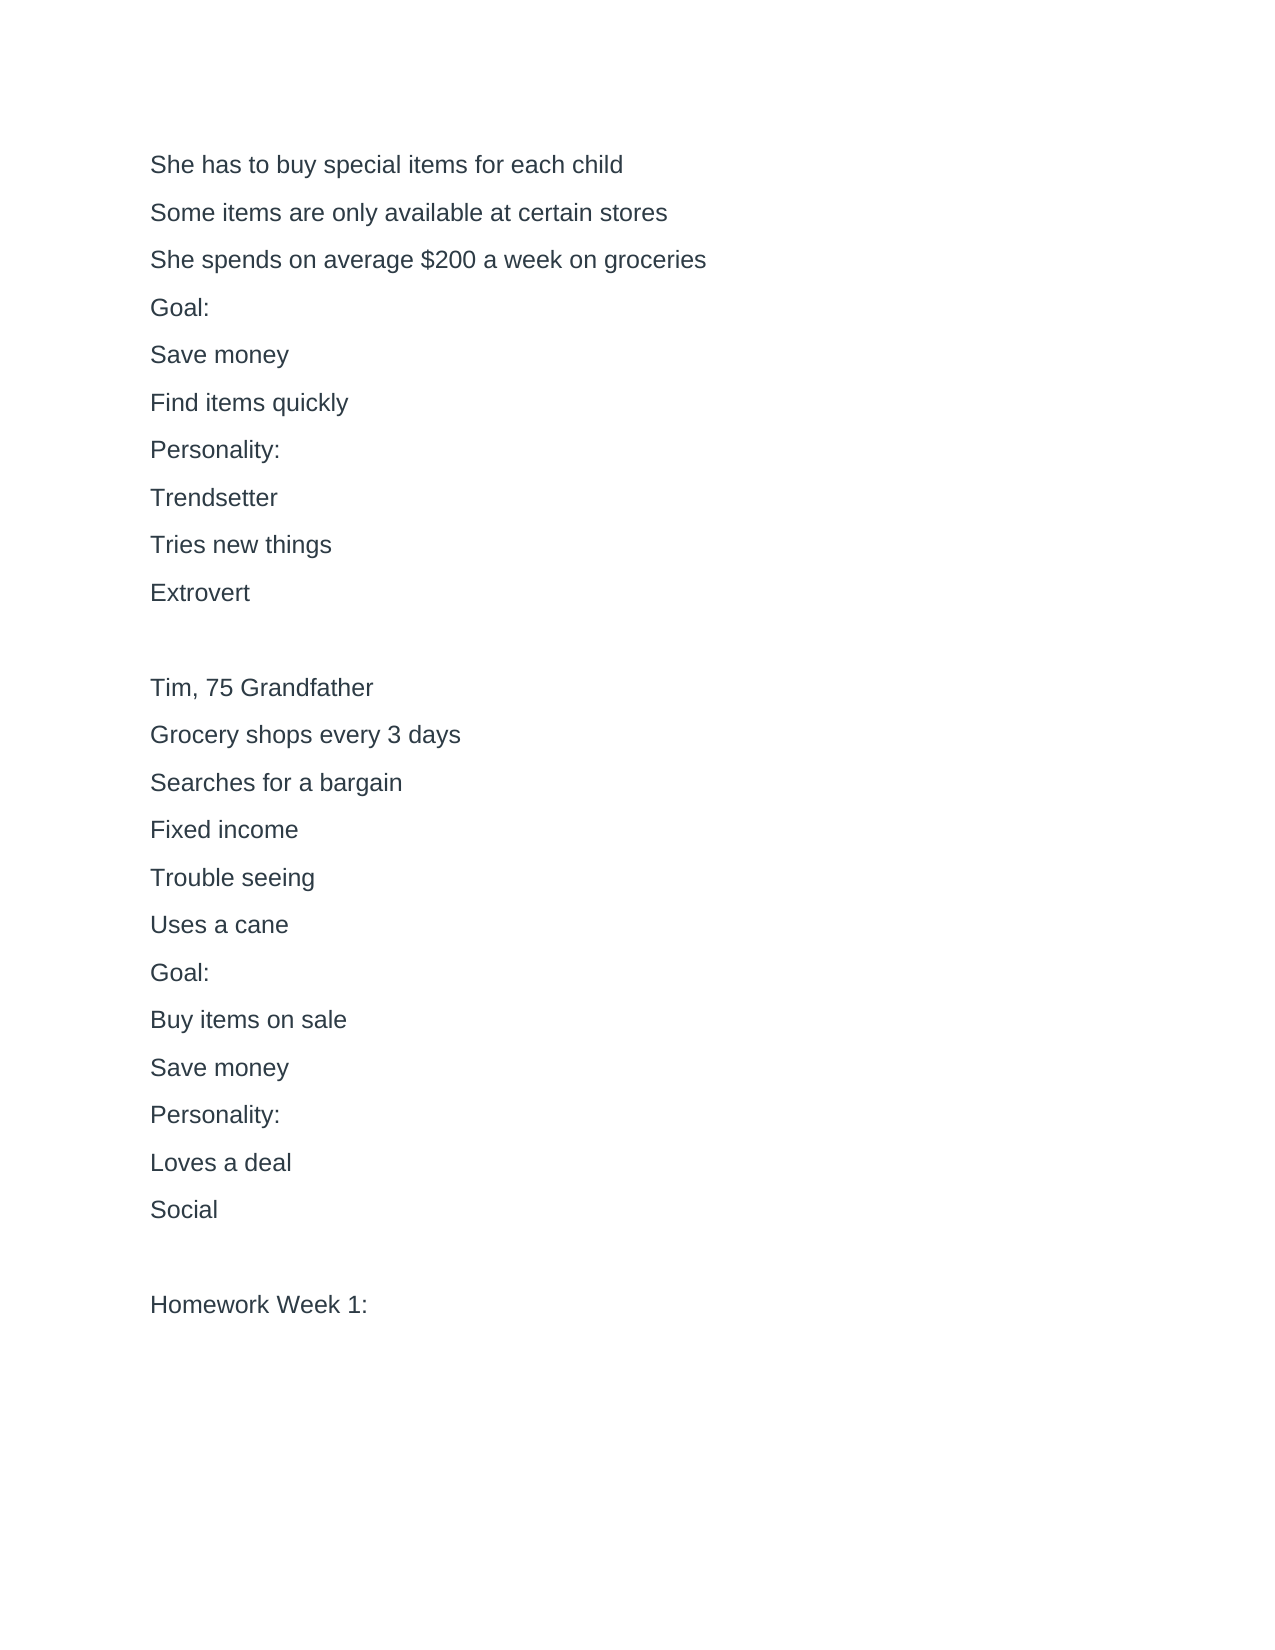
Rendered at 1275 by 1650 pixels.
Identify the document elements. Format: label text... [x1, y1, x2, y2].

text Fixed income [150, 815, 1125, 844]
text Tim, 75 Grandfather [150, 672, 1125, 701]
text Save money [150, 340, 1125, 369]
text Find items quickly [150, 387, 1125, 416]
text Save money [150, 1052, 1125, 1081]
text She spends on average $200 a week on groceries [150, 245, 1125, 274]
text Tries new things [150, 530, 1125, 559]
text Trendsetter [150, 482, 1125, 511]
text Some items are only available at certain stores [150, 197, 1125, 226]
text She has to buy special items for each child [150, 150, 1125, 179]
text Loves a deal [150, 1147, 1125, 1176]
text Goal: [150, 292, 1125, 321]
text Extrovert [150, 577, 1125, 606]
text Buy items on sale [150, 1005, 1125, 1034]
text Searches for a bargain [150, 767, 1125, 796]
text Trouble seeing [150, 862, 1125, 891]
text Social [150, 1195, 1125, 1224]
text Personality: [150, 1100, 1125, 1129]
text Grocery shops every 3 days [150, 720, 1125, 749]
text Uses a cane [150, 910, 1125, 939]
text Personality: [150, 435, 1125, 464]
text Homework Week 1: [150, 1290, 1125, 1319]
text Goal: [150, 957, 1125, 986]
